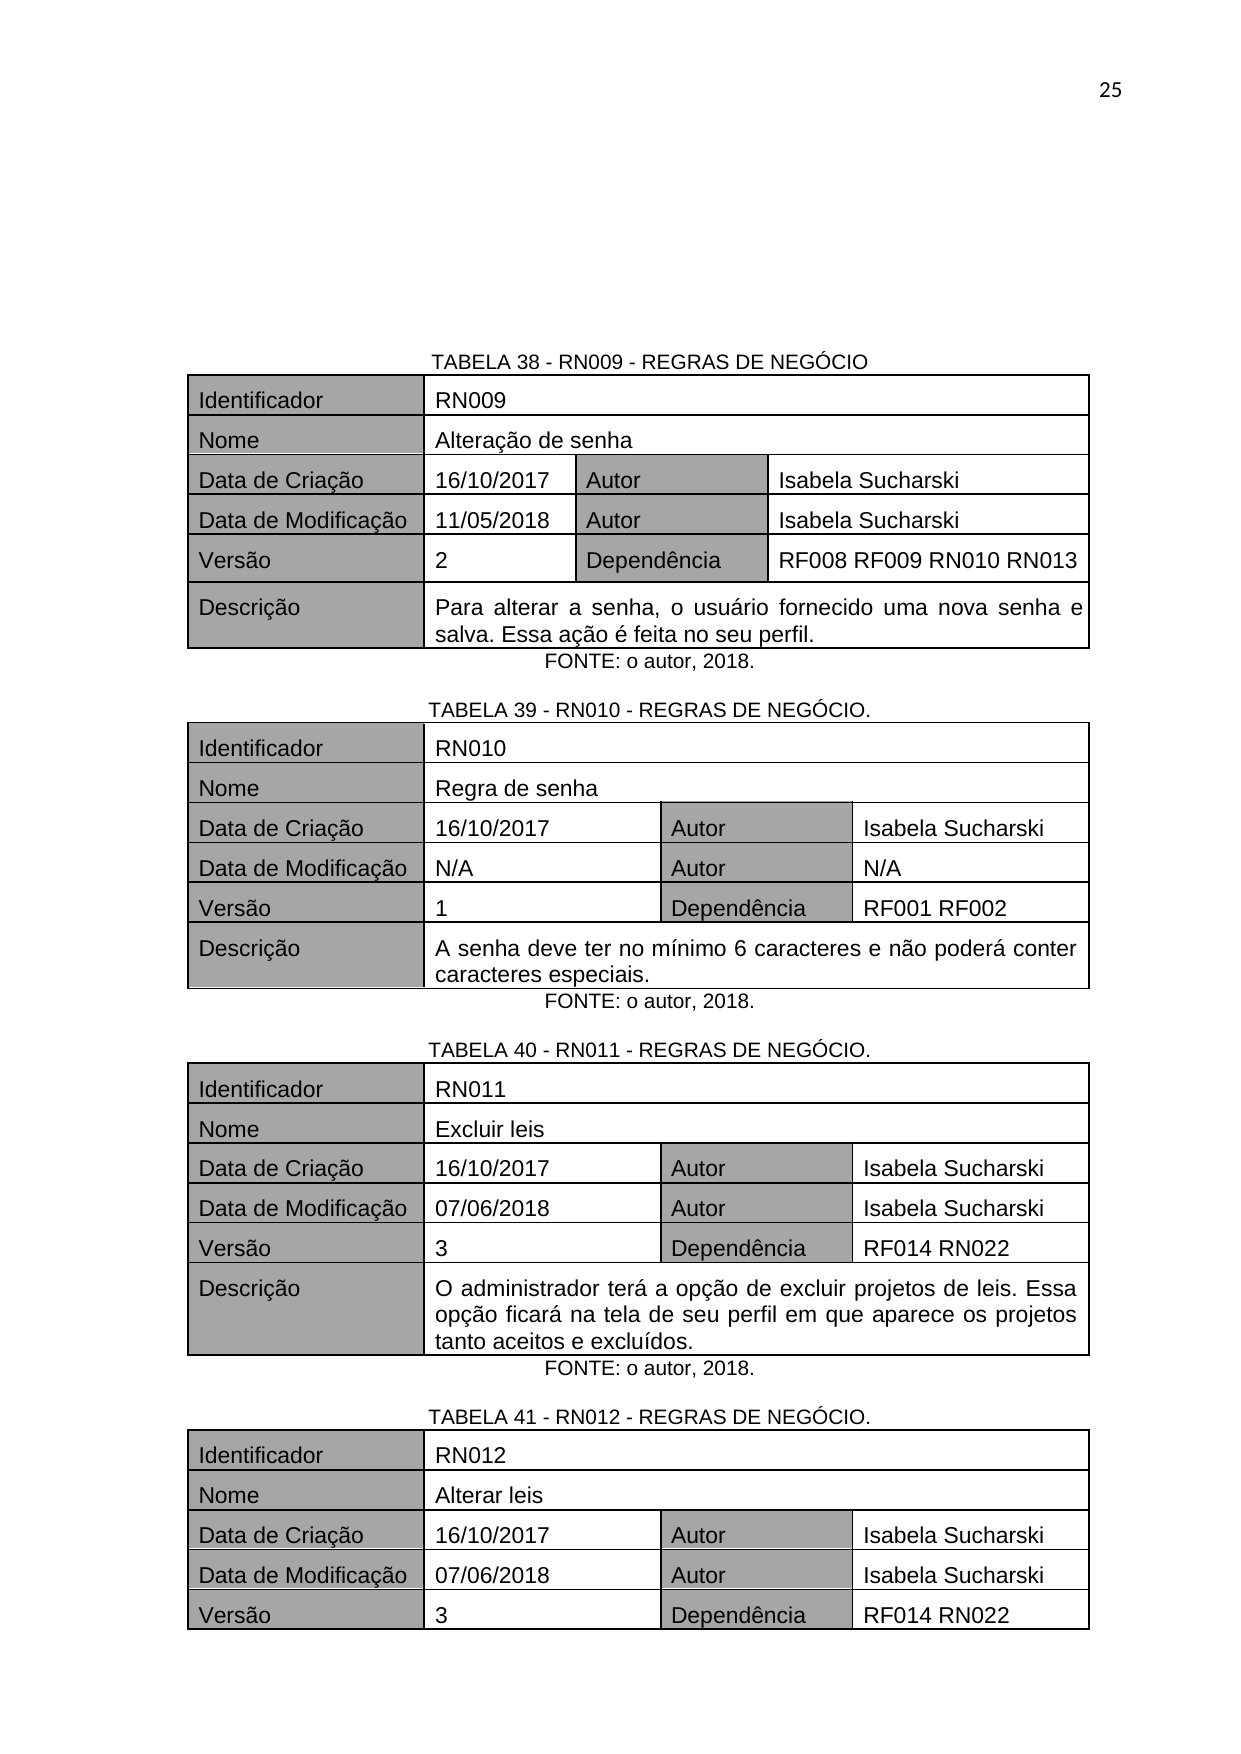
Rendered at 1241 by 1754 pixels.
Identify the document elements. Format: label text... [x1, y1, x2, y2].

table_cell Versão [189, 1223, 423, 1262]
table_cell 16/10/2017 [425, 803, 660, 841]
table_cell Data de Criação [189, 1144, 423, 1182]
table_cell Data de Modificação [189, 843, 423, 881]
table_cell 2 [425, 535, 575, 581]
table_header RN012 [425, 1431, 1088, 1469]
table_cell Autor [662, 803, 852, 841]
table_cell Data de Criação [189, 803, 423, 841]
text FONTE: o autor, 2018. [177, 1356, 1122, 1380]
table_header RN009 [425, 376, 1088, 414]
table_header Identificador [189, 723, 424, 762]
table_cell Nome [189, 416, 423, 453]
table_cell Data de Criação [189, 1511, 423, 1548]
text TABELA 41 - RN012 - REGRAS DE NEGÓCIO. [177, 1405, 1122, 1429]
table_cell Autor [662, 1511, 852, 1548]
text TABELA 40 - RN011 - REGRAS DE NEGÓCIO. [177, 1038, 1122, 1062]
table_cell 3 [425, 1590, 660, 1628]
table_cell 16/10/2017 [425, 1511, 660, 1548]
table_cell 11/05/2018 [425, 495, 575, 533]
table_cell 07/06/2018 [425, 1550, 660, 1588]
text TABELA 38 - RN009 - REGRAS DE NEGÓCIO [177, 350, 1122, 374]
table_cell RF014 RN022 [853, 1223, 1088, 1262]
table_cell Regra de senha [425, 763, 1088, 801]
table_header RN011 [425, 1064, 1088, 1102]
table_cell Descrição [189, 923, 423, 987]
table_cell 16/10/2017 [425, 455, 575, 493]
table_cell Dependência [577, 535, 767, 581]
table_cell Data de Criação [189, 455, 423, 493]
text FONTE: o autor, 2018. [177, 649, 1122, 673]
table_cell Dependência [662, 1590, 852, 1628]
table_cell Nome [189, 1104, 423, 1142]
table_cell Para alterar a senha, o usuário fornecido uma nova senha e salva. Essa ação é feita no seu perfil. [425, 583, 1088, 647]
table_cell RF008 RF009 RN010 RN013 [769, 535, 1088, 581]
table_cell Versão [189, 883, 423, 921]
table_cell Descrição [189, 1263, 423, 1354]
table_cell N/A [425, 843, 660, 881]
table_cell Data de Modificação [189, 495, 423, 533]
table_cell O administrador terá a opção de excluir projetos de leis. Essa opção ficará na tela de seu perfil em que aparece os projetos tanto aceitos e excluídos. [425, 1263, 1088, 1354]
table_cell Isabela Sucharski [853, 1144, 1088, 1182]
table_cell A senha deve ter no mínimo 6 caracteres e não poderá conter caracteres especiais. [425, 923, 1088, 987]
table_cell 07/06/2018 [425, 1184, 660, 1222]
table_header RN010 [425, 723, 1088, 762]
table_cell RF001 RF002 [853, 883, 1088, 921]
table_cell Isabela Sucharski [853, 1184, 1088, 1222]
table_cell Isabela Sucharski [853, 803, 1088, 841]
table_cell 3 [425, 1223, 660, 1262]
table_cell Data de Modificação [189, 1550, 423, 1588]
table_header Identificador [189, 376, 423, 414]
table_cell Excluir leis [425, 1104, 1088, 1142]
text FONTE: o autor, 2018. [177, 989, 1122, 1013]
table_cell Descrição [189, 583, 423, 647]
table_header Identificador [189, 1431, 423, 1469]
table_cell Versão [189, 535, 423, 581]
table_header Identificador [189, 1064, 423, 1102]
table_cell Autor [662, 1144, 852, 1182]
table_cell Dependência [662, 1223, 852, 1262]
text TABELA 39 - RN010 - REGRAS DE NEGÓCIO. [177, 698, 1122, 722]
table_cell Autor [662, 1184, 852, 1222]
table_cell Autor [662, 843, 852, 881]
table_cell Autor [662, 1550, 852, 1588]
table_cell Alteração de senha [425, 416, 1088, 453]
table_cell Isabela Sucharski [853, 1511, 1088, 1548]
table_cell Versão [189, 1590, 423, 1628]
table_cell 16/10/2017 [425, 1144, 660, 1182]
table_cell Dependência [662, 883, 852, 921]
table_cell Isabela Sucharski [769, 495, 1088, 533]
table_cell Isabela Sucharski [769, 455, 1088, 493]
table_cell Nome [189, 1471, 423, 1509]
table_cell N/A [853, 843, 1088, 881]
table_cell Autor [577, 495, 767, 533]
table_cell Data de Modificação [189, 1184, 423, 1222]
table_cell Alterar leis [425, 1471, 1088, 1509]
table_cell RF014 RN022 [853, 1590, 1088, 1628]
table_cell 1 [425, 883, 660, 921]
table_cell Autor [577, 455, 767, 493]
table_cell Isabela Sucharski [853, 1550, 1088, 1588]
table_cell Nome [189, 763, 423, 801]
